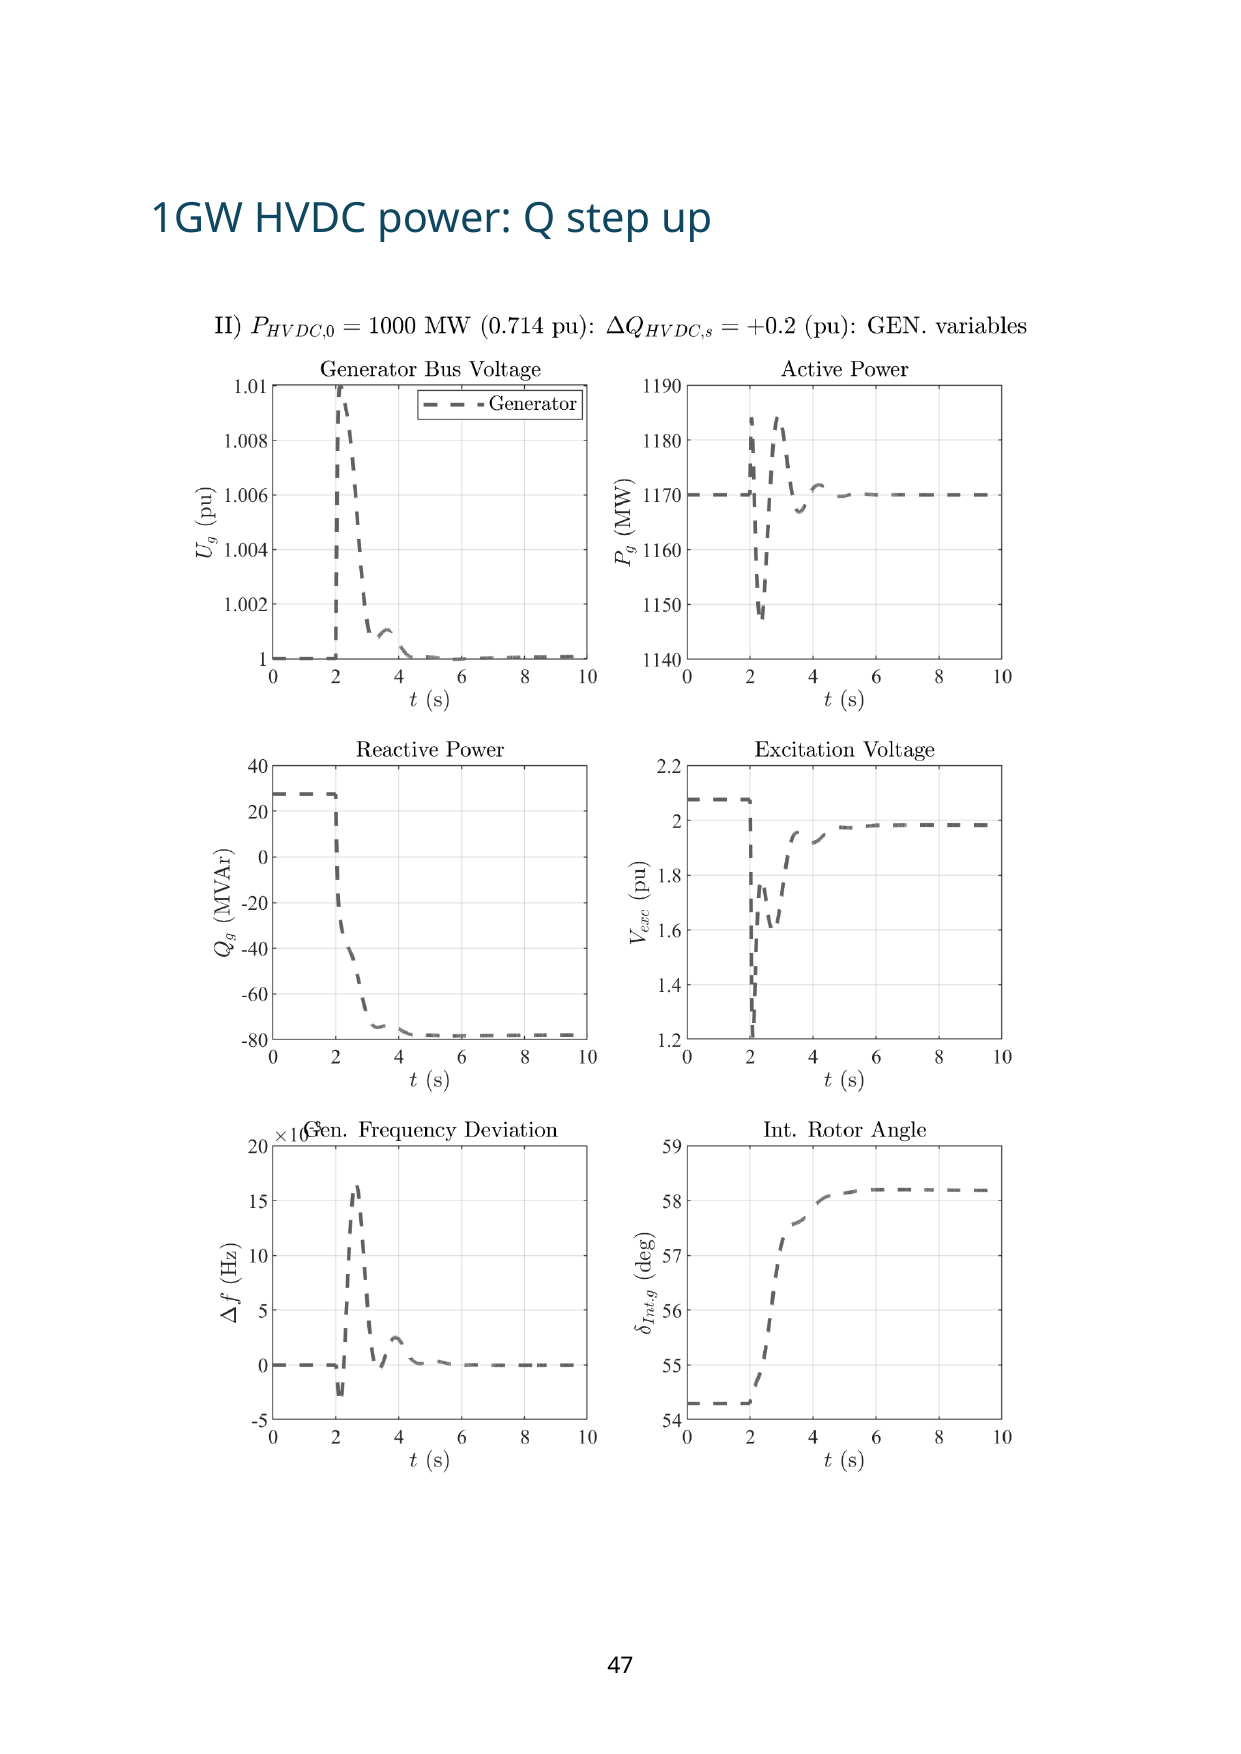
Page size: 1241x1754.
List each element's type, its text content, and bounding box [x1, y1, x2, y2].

picture [150, 257, 1091, 1559]
subtitle 1GW HVDC power: Q step up [150, 187, 1090, 244]
